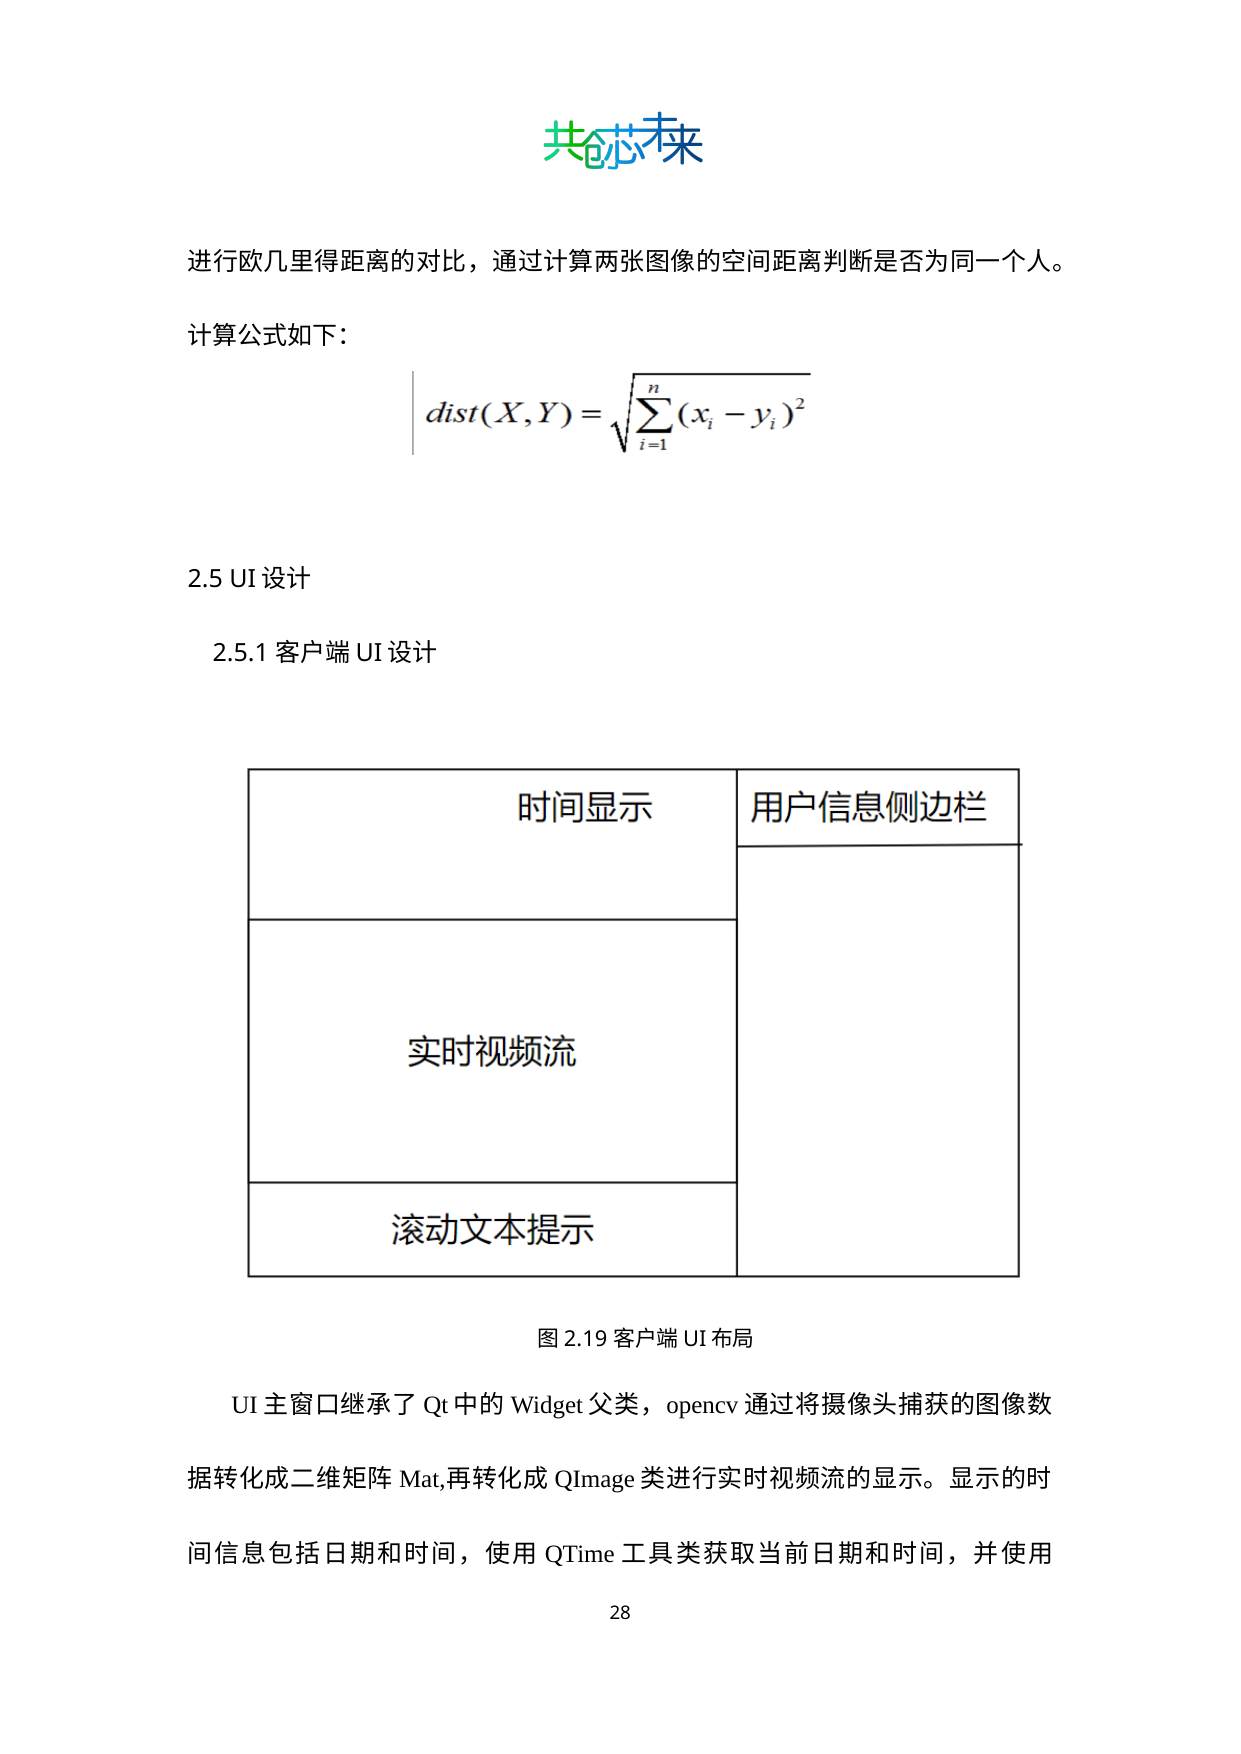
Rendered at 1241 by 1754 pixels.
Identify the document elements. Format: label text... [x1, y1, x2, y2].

text （5）人脸比对：将输入人脸通过人脸特征提取模型后得到的512维特征向量进行欧几里得距离的对比，通过计算两张图像的空间距离判断是否为同一个人。计算公式如下： [187, 227, 1053, 366]
text 图2.19 客户端UI布局 [187, 1320, 1053, 1353]
picture [412, 371, 812, 455]
picture [237, 762, 1027, 1292]
text 2.5.1 客户端UI设计 [187, 618, 1053, 683]
picture [510, 88, 730, 198]
text 2.5 UI设计 [187, 544, 1053, 609]
